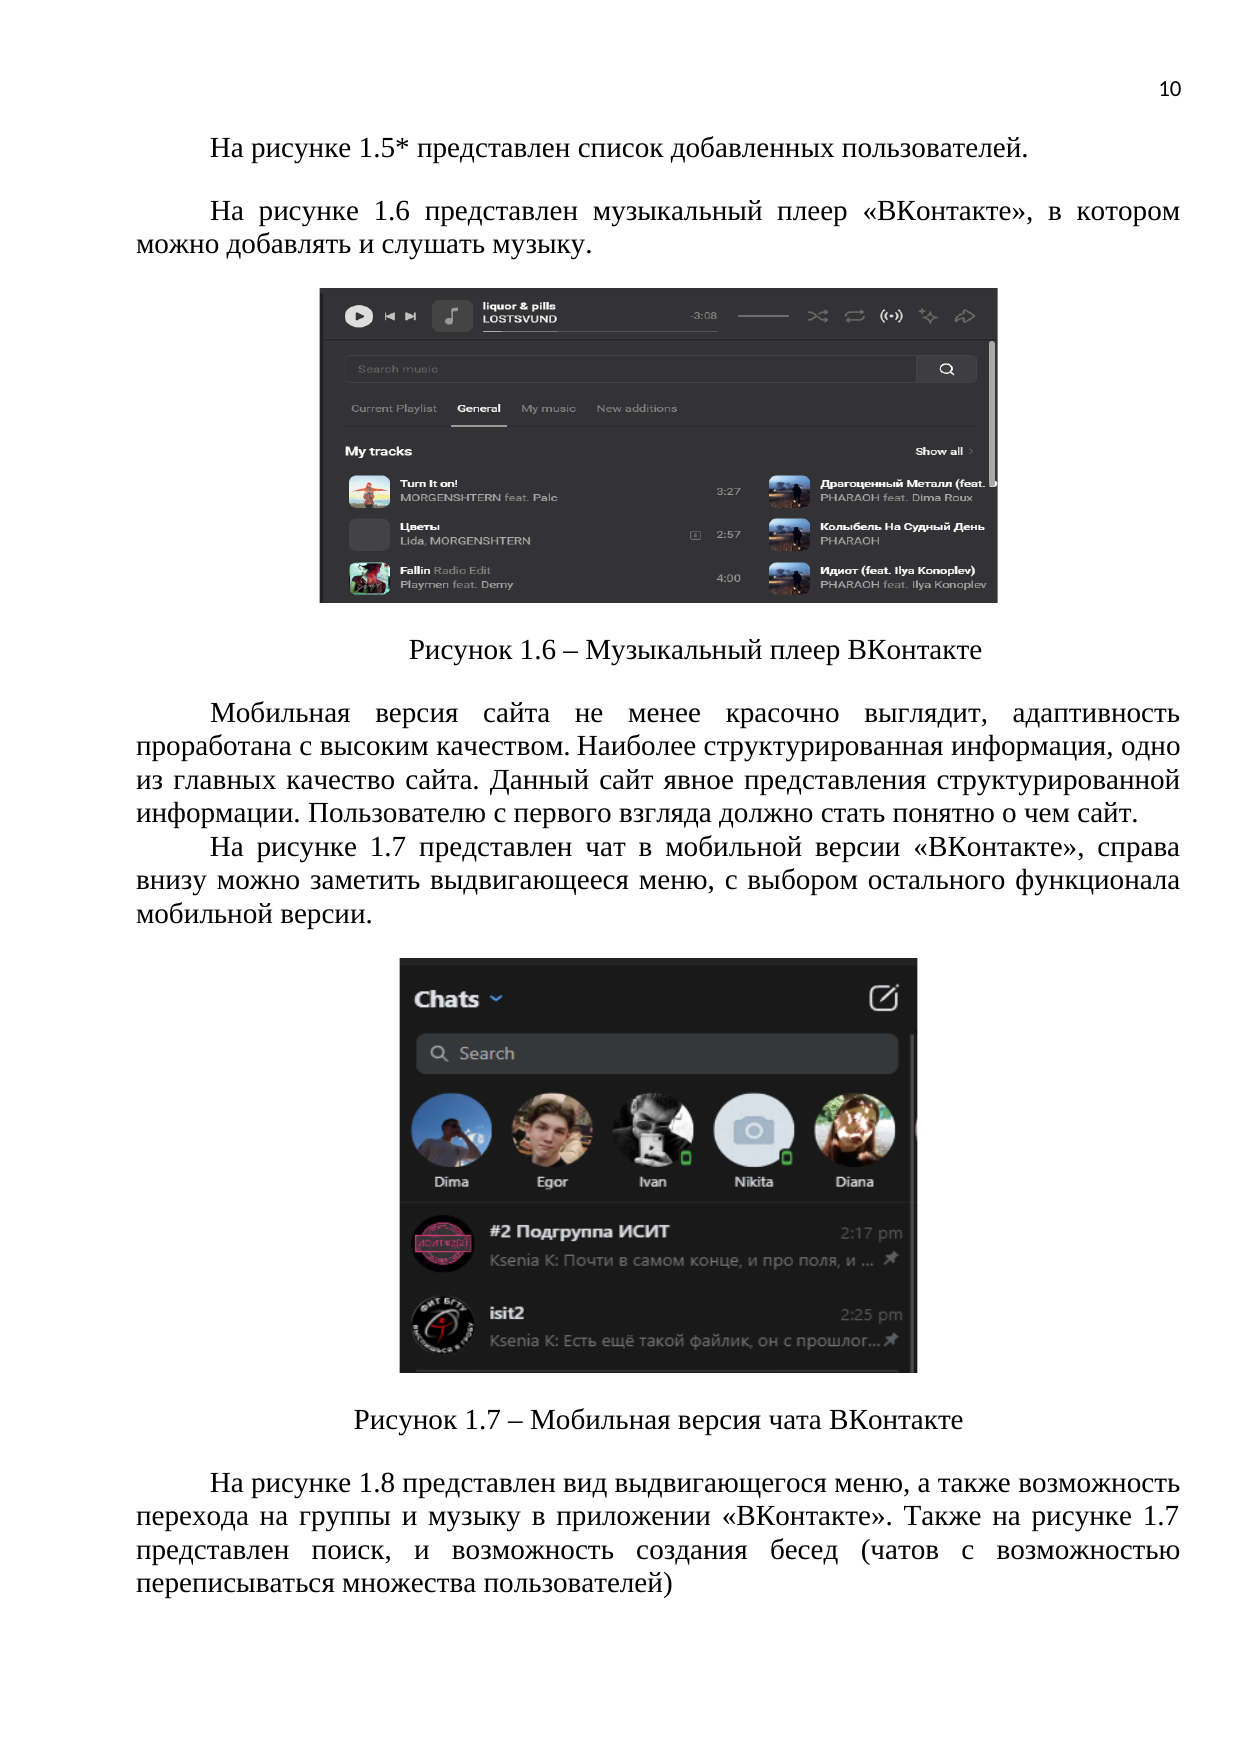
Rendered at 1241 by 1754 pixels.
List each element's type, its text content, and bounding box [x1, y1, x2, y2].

text На рисунке 1.6 представлен музыкальный плеер «ВКонтакте», в котором можно добавлять и слушать музыку. [136, 193, 1181, 260]
text Рисунок 1.7 – Мобильная версия чата ВКонтакте [136, 1402, 1181, 1436]
text На рисунке 1.7 представлен чат в мобильной версии «ВКонтакте», справа внизу можно заметить выдвигающееся меню, с выбором остального функционала мобильной версии. [136, 829, 1181, 929]
text На рисунке 1.5* представлен список добавленных пользователей. [77, 130, 1181, 163]
picture [319, 288, 998, 603]
text На рисунке 1.8 представлен вид выдвигающегося меню, а также возможность перехода на группы и музыку в приложении «ВКонтакте». Также на рисунке 1.7 представлен поиск, и возможность создания бесед (чатов с возможностью переписываться множества пользователей) [136, 1465, 1181, 1599]
text Рисунок 1.6 – Музыкальный плеер ВКонтакте [77, 632, 1181, 666]
picture [399, 958, 918, 1373]
text Мобильная версия сайта не менее красочно выглядит, адаптивность проработана с высоким качеством. Наиболее структурированная информация, одно из главных качество сайта. Данный сайт явное представления структурированной информации. Пользователю с первого взгляда должно стать понятно о чем сайт. [136, 695, 1181, 829]
